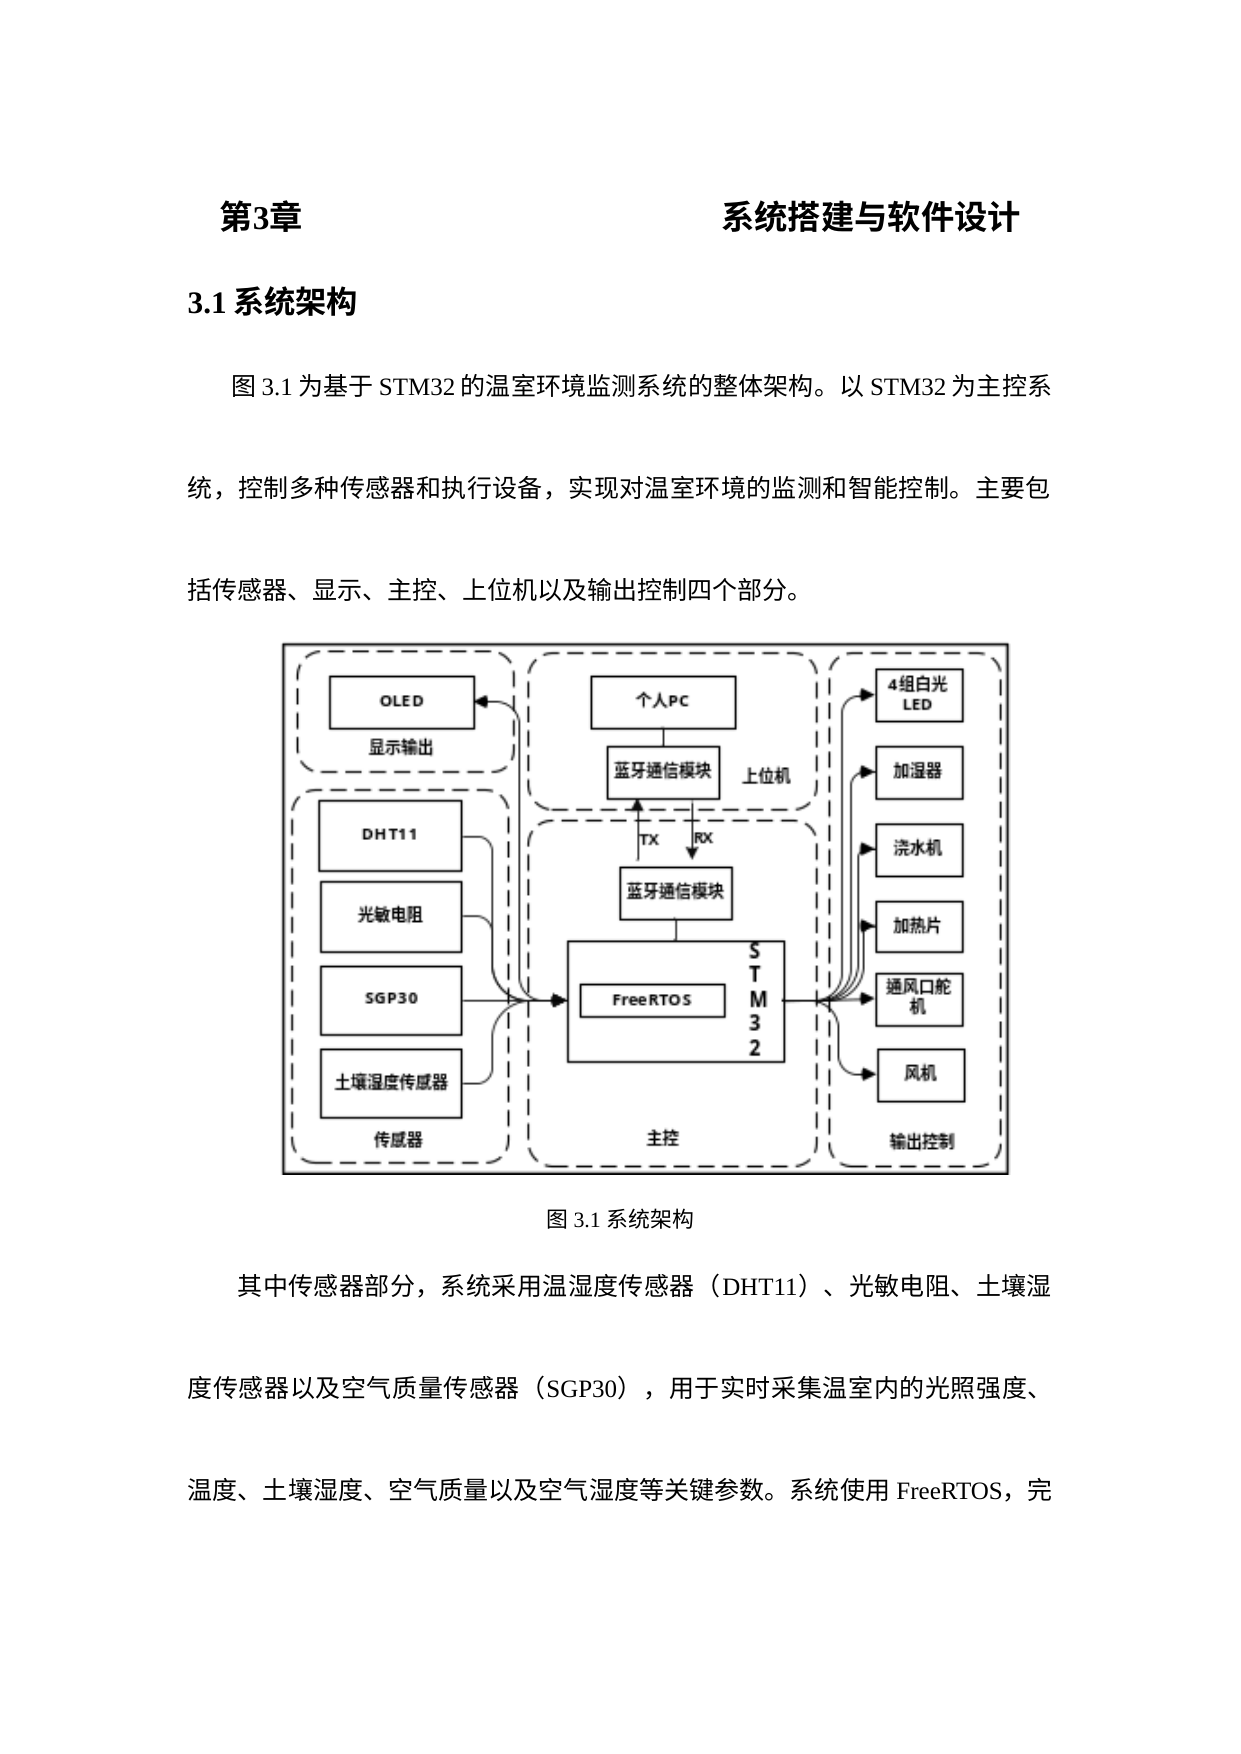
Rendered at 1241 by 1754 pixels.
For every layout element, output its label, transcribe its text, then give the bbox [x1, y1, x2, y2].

list 系统搭建与软件设计 [187, 181, 1053, 249]
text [187, 1251, 1053, 1522]
text 图 3.1 系统架构 [187, 1201, 1053, 1235]
text 3.1系统架构 [187, 266, 1053, 334]
text 图3.1为基于STM32的温室环境监测系统的整体架构。以STM32为主控系统，控制多种传感器和执行设备，实现对温室环境的监测和智能控制。主要包括传感器、显示、主控、上位机以及输出控制四个部分。 [187, 351, 1053, 622]
